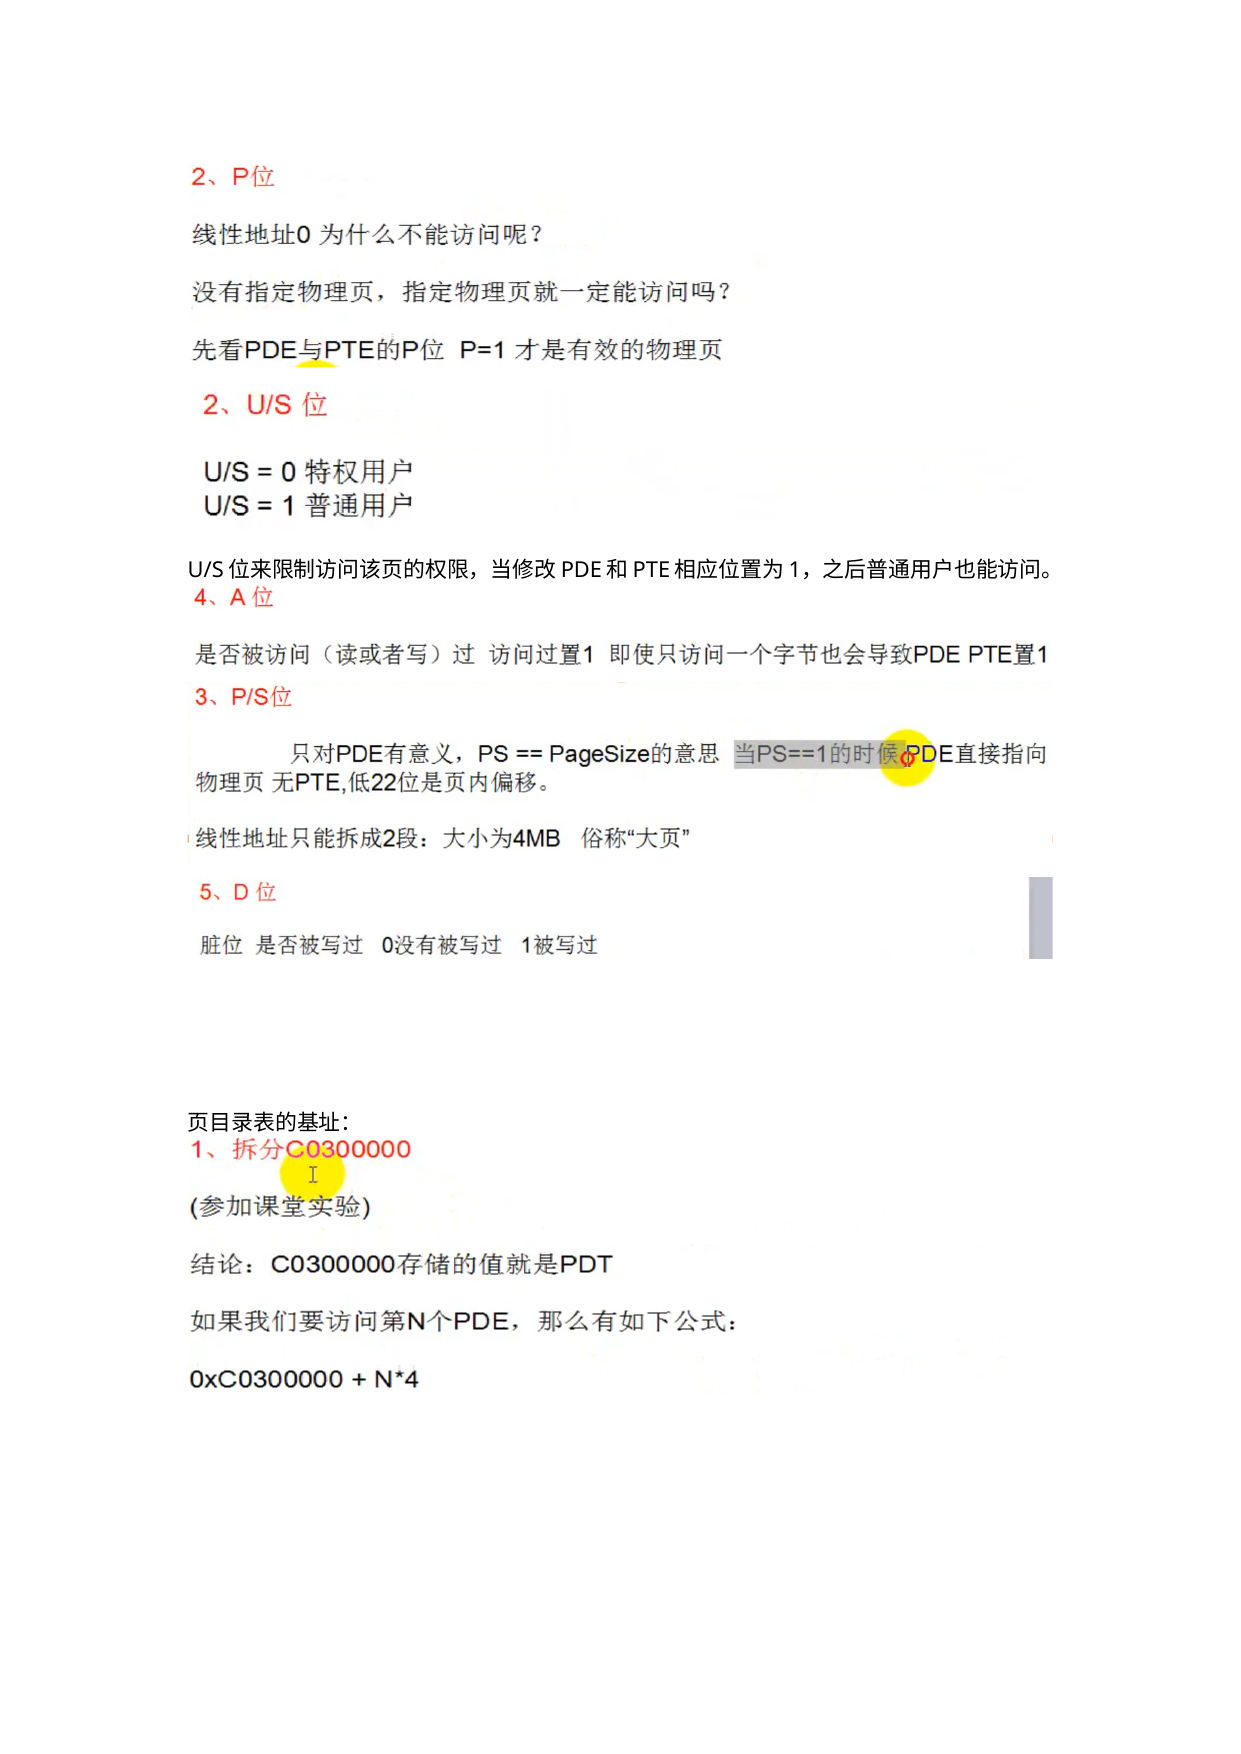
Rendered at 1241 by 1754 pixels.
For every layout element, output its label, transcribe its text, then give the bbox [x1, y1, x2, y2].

picture [187, 682, 1053, 865]
picture [187, 1137, 1053, 1395]
picture [187, 877, 1053, 959]
text 页目录表的基址： [187, 1104, 1053, 1137]
picture [187, 162, 1053, 367]
text U/S位来限制访问该页的权限，当修改PDE和PTE相应位置为1，之后普通用户也能访问。 [187, 552, 1053, 584]
picture [187, 389, 1053, 530]
picture [187, 584, 1053, 668]
